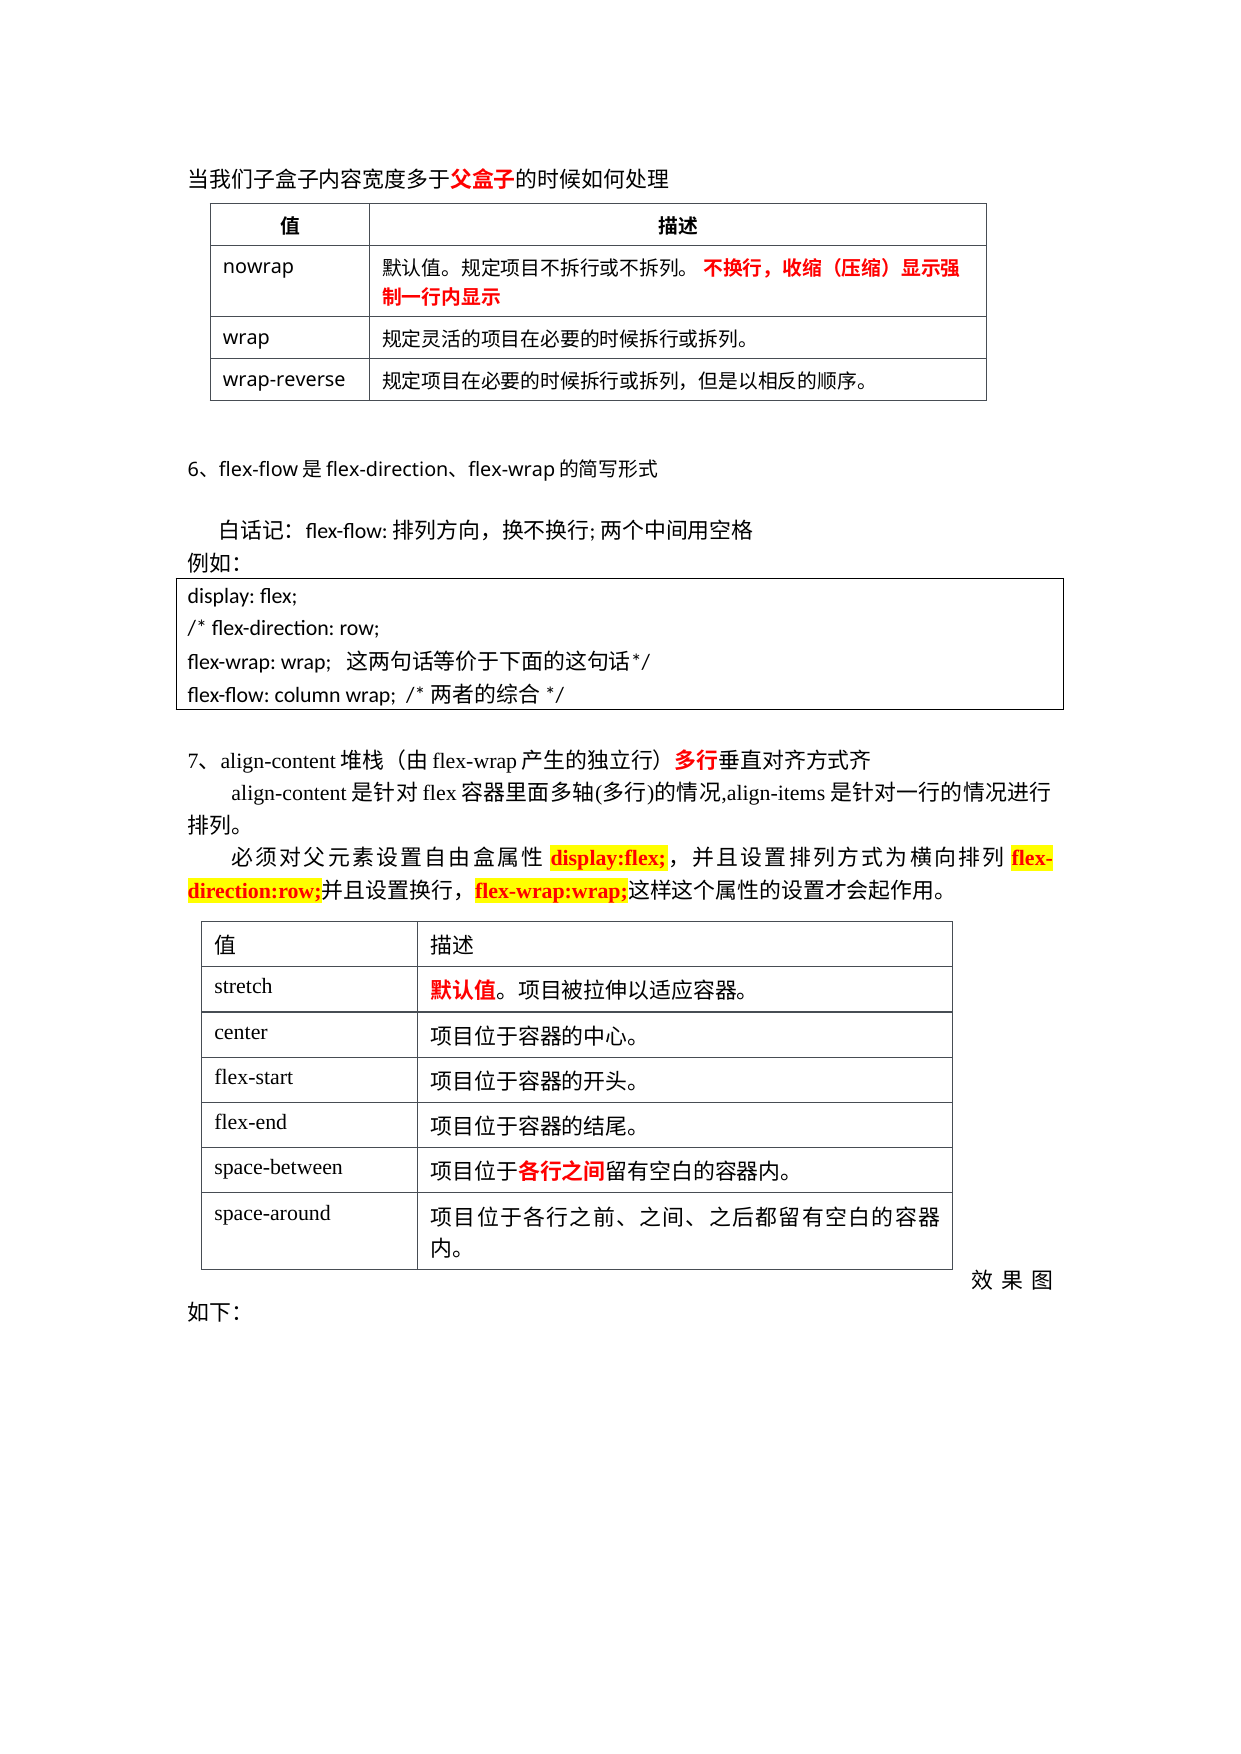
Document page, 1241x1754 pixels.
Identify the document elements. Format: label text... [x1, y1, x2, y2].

text 效果图如下： [187, 1262, 1053, 1327]
table_header 值 [202, 922, 417, 966]
text 必须对父元素设置自由盒属性display:flex;，并且设置排列方式为横向排列flex-direction:row;并且设置换行，flex-wrap:wrap;这样这个属性的设置才会起作用。 [187, 840, 1053, 905]
text 白话记：flex-flow: 排列方向，换不换行; 两个中间用空格 [187, 513, 1053, 545]
table_cell 项目位于容器的中心。 [418, 1013, 952, 1057]
table_header display: flex; /* flex-direction: row; flex-wrap: wrap; 这两句话等价于下面的这句话*/ flex-flow: column wrap; /* 两者的综合 */ [177, 579, 1063, 709]
text 当我们子盒子内容宽度多于父盒子的时候如何处理 [187, 162, 1053, 194]
table_cell 项目位于容器的结尾。 [418, 1103, 952, 1147]
table_cell 项目位于各行之前、之间、之后都留有空白的容器内。 [418, 1193, 952, 1269]
table_cell flex-start [202, 1058, 417, 1102]
table_header 值 [211, 204, 369, 245]
text align-content是针对flex容器里面多轴(多行)的情况,align-items是针对一行的情况进行排列。 [187, 775, 1053, 840]
table_header 描述 [418, 922, 952, 966]
table_header 描述 [370, 204, 986, 245]
table_cell space-around [202, 1193, 417, 1269]
table_cell 规定灵活的项目在必要的时候拆行或拆列。 [370, 317, 986, 358]
table_cell center [202, 1013, 417, 1057]
text 例如： [187, 545, 1053, 578]
table_cell 默认值。项目被拉伸以适应容器。 [418, 967, 952, 1011]
table_cell 项目位于容器的开头。 [418, 1058, 952, 1102]
text 7、align-content堆栈（由flex-wrap产生的独立行）多行垂直对齐方式齐 [187, 742, 1053, 775]
table_cell 项目位于各行之间留有空白的容器内。 [418, 1148, 952, 1192]
table_cell wrap [211, 317, 369, 358]
table_cell space-between [202, 1148, 417, 1192]
table_cell flex-end [202, 1103, 417, 1147]
text 6、flex-flow是flex-direction、flex-wrap的简写形式 [187, 451, 1053, 484]
table_cell 规定项目在必要的时候拆行或拆列，但是以相反的顺序。 [370, 359, 986, 400]
table_cell wrap-reverse [211, 359, 369, 400]
table_cell 默认值。规定项目不拆行或不拆列。 不换行，收缩（压缩）显示强制一行内显示 [370, 246, 986, 316]
table_cell nowrap [211, 246, 369, 316]
table_cell stretch [202, 967, 417, 1011]
